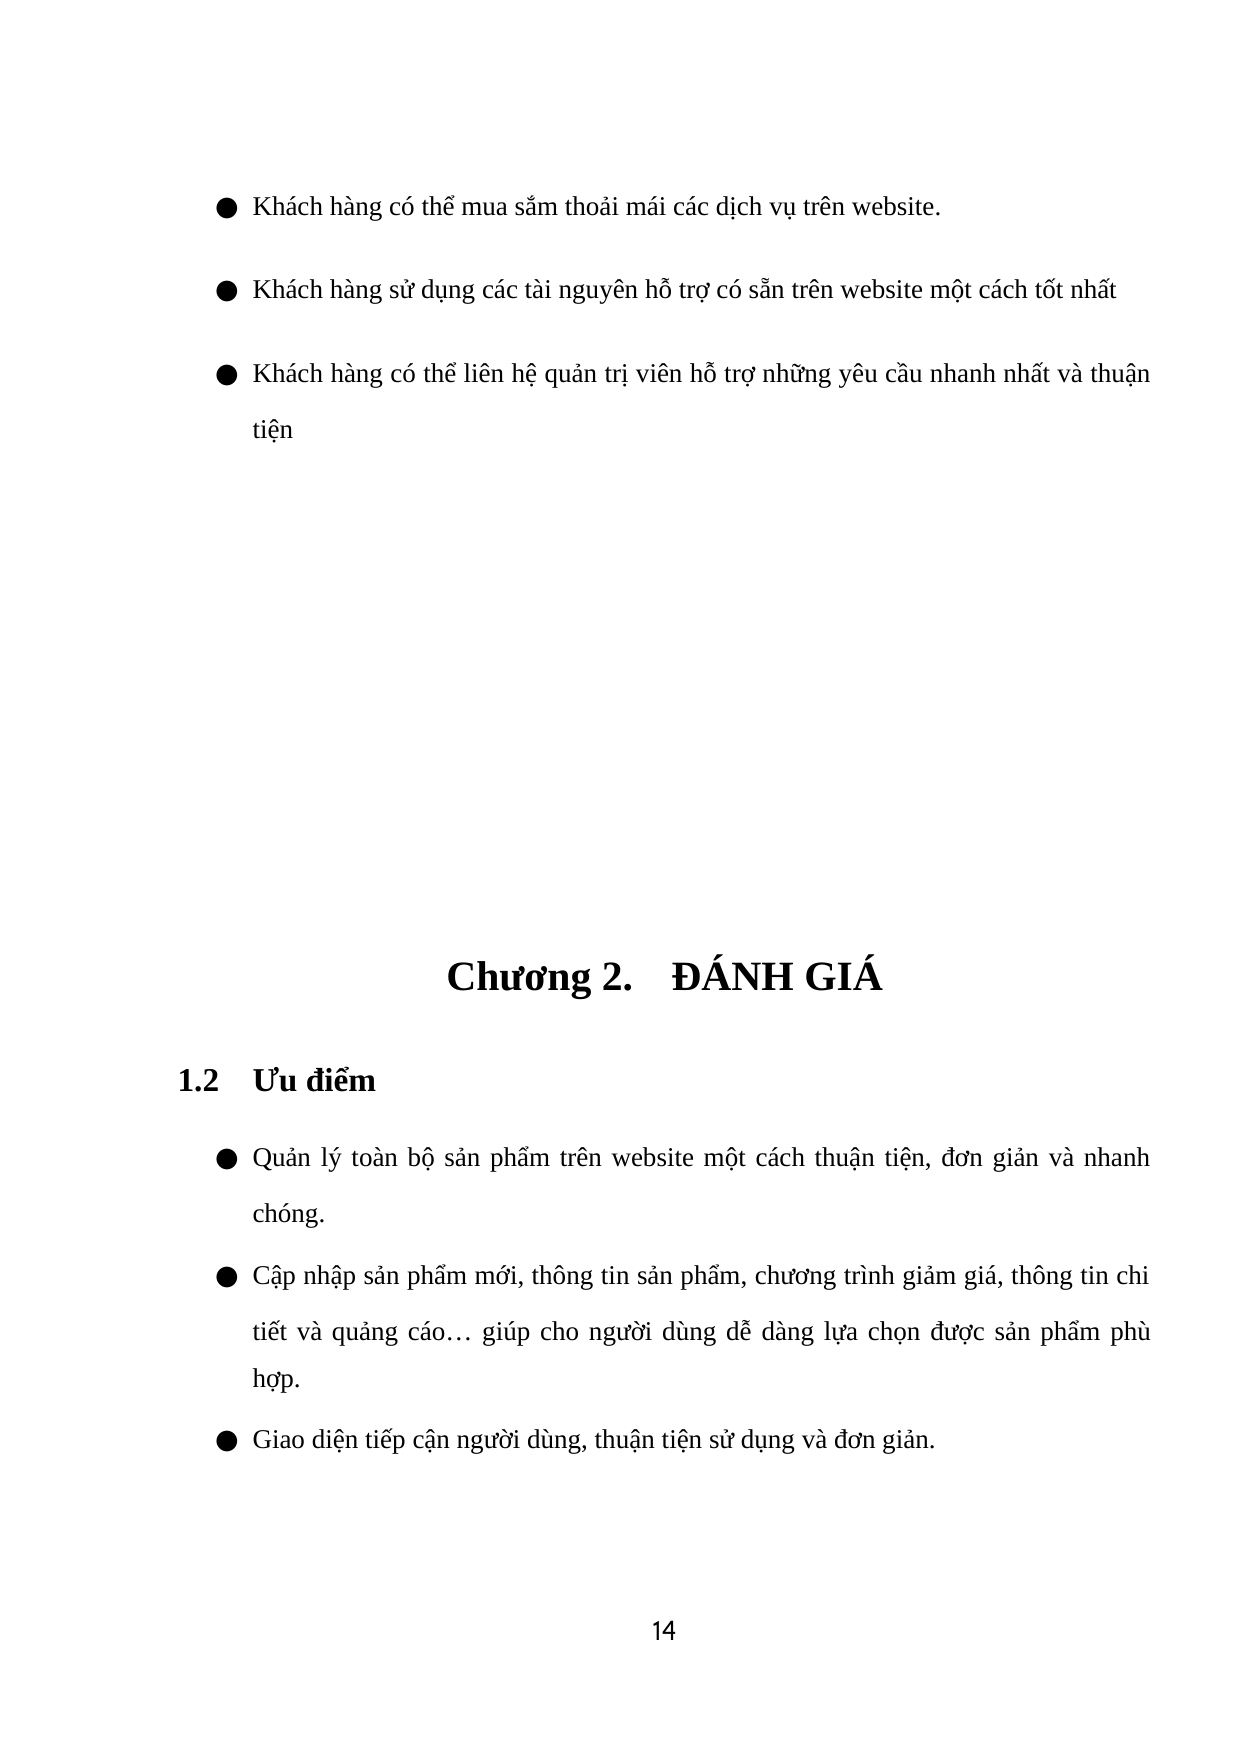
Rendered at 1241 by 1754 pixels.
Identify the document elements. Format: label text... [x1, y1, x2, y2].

list Giao diện tiếp cận người dùng, thuận tiện sử dụng và đơn giản. [215, 1409, 1152, 1464]
subtitle ĐÁNH GIÁ [177, 951, 1152, 999]
list Quản lý toàn bộ sản phẩm trên website một cách thuận tiện, đơn giản và nhanh chóng. [215, 1127, 1152, 1229]
list Khách hàng có thể liên hệ quản trị viên hỗ trợ những yêu cầu nhanh nhất và thuận tiện [215, 342, 1152, 444]
list Khách hàng có thể mua sắm thoải mái các dịch vụ trên website. [215, 176, 1152, 231]
list Cập nhập sản phẩm mới, thông tin sản phẩm, chương trình giảm giá, thông tin chi tiết và quảng cáo… giúp cho người dùng dễ dàng lựa chọn được sản phẩm phù hợp. [215, 1244, 1152, 1393]
subtitle Ưu điểm [177, 1061, 1152, 1099]
list Khách hàng sử dụng các tài nguyên hỗ trợ có sẵn trên website một cách tốt nhất [215, 259, 1152, 314]
